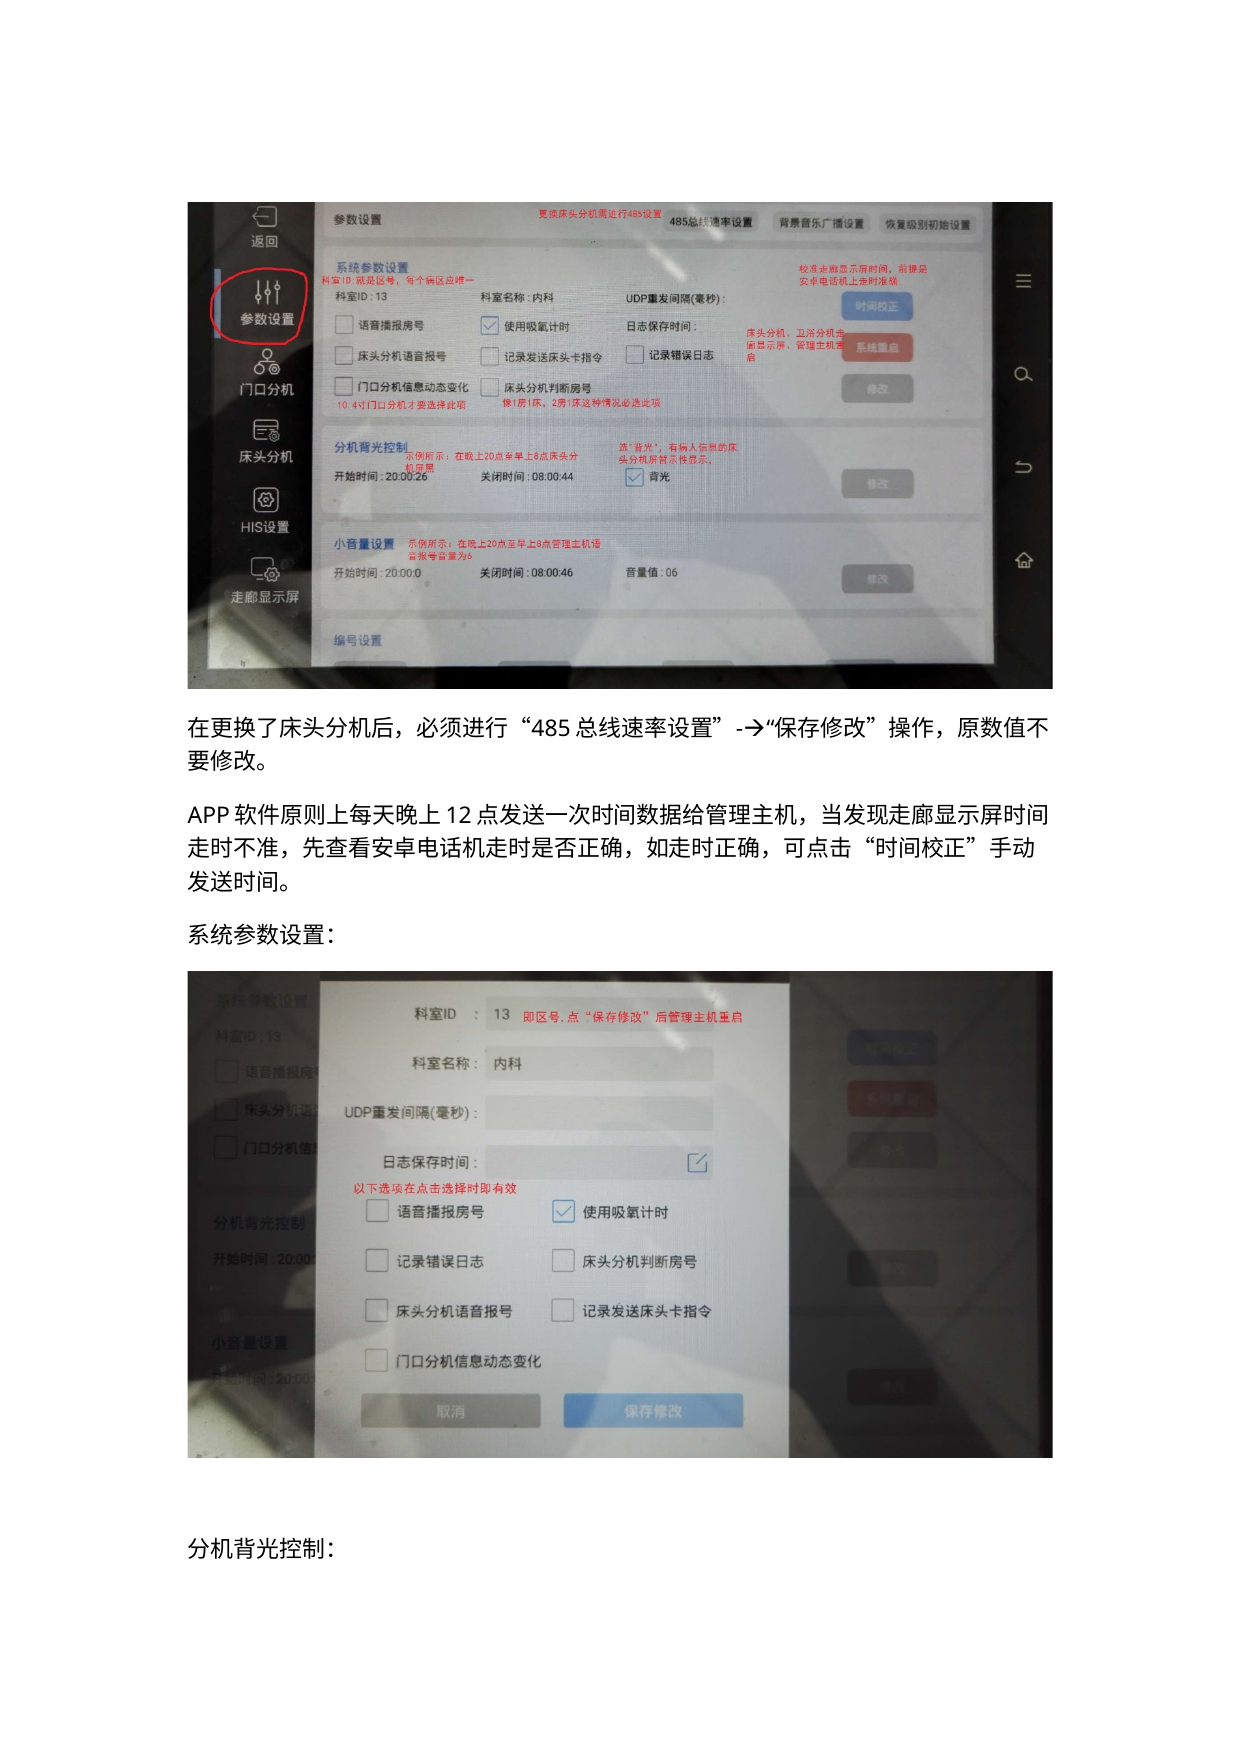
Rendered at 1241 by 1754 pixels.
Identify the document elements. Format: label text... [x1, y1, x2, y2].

picture [187, 971, 1053, 1458]
text 系统参数设置： [187, 917, 1053, 951]
text APP软件原则上每天晚上12点发送一次时间数据给管理主机，当发现走廊显示屏时间走时不准，先查看安卓电话机走时是否正确，如走时正确，可点击“时间校正”手动发送时间。 [187, 797, 1053, 897]
text 分机背光控制： [187, 1531, 1053, 1564]
picture [187, 202, 1053, 689]
text 在更换了床头分机后，必须进行“485总线速率设置”-“保存修改”操作，原数值不要修改。 [187, 709, 1053, 776]
